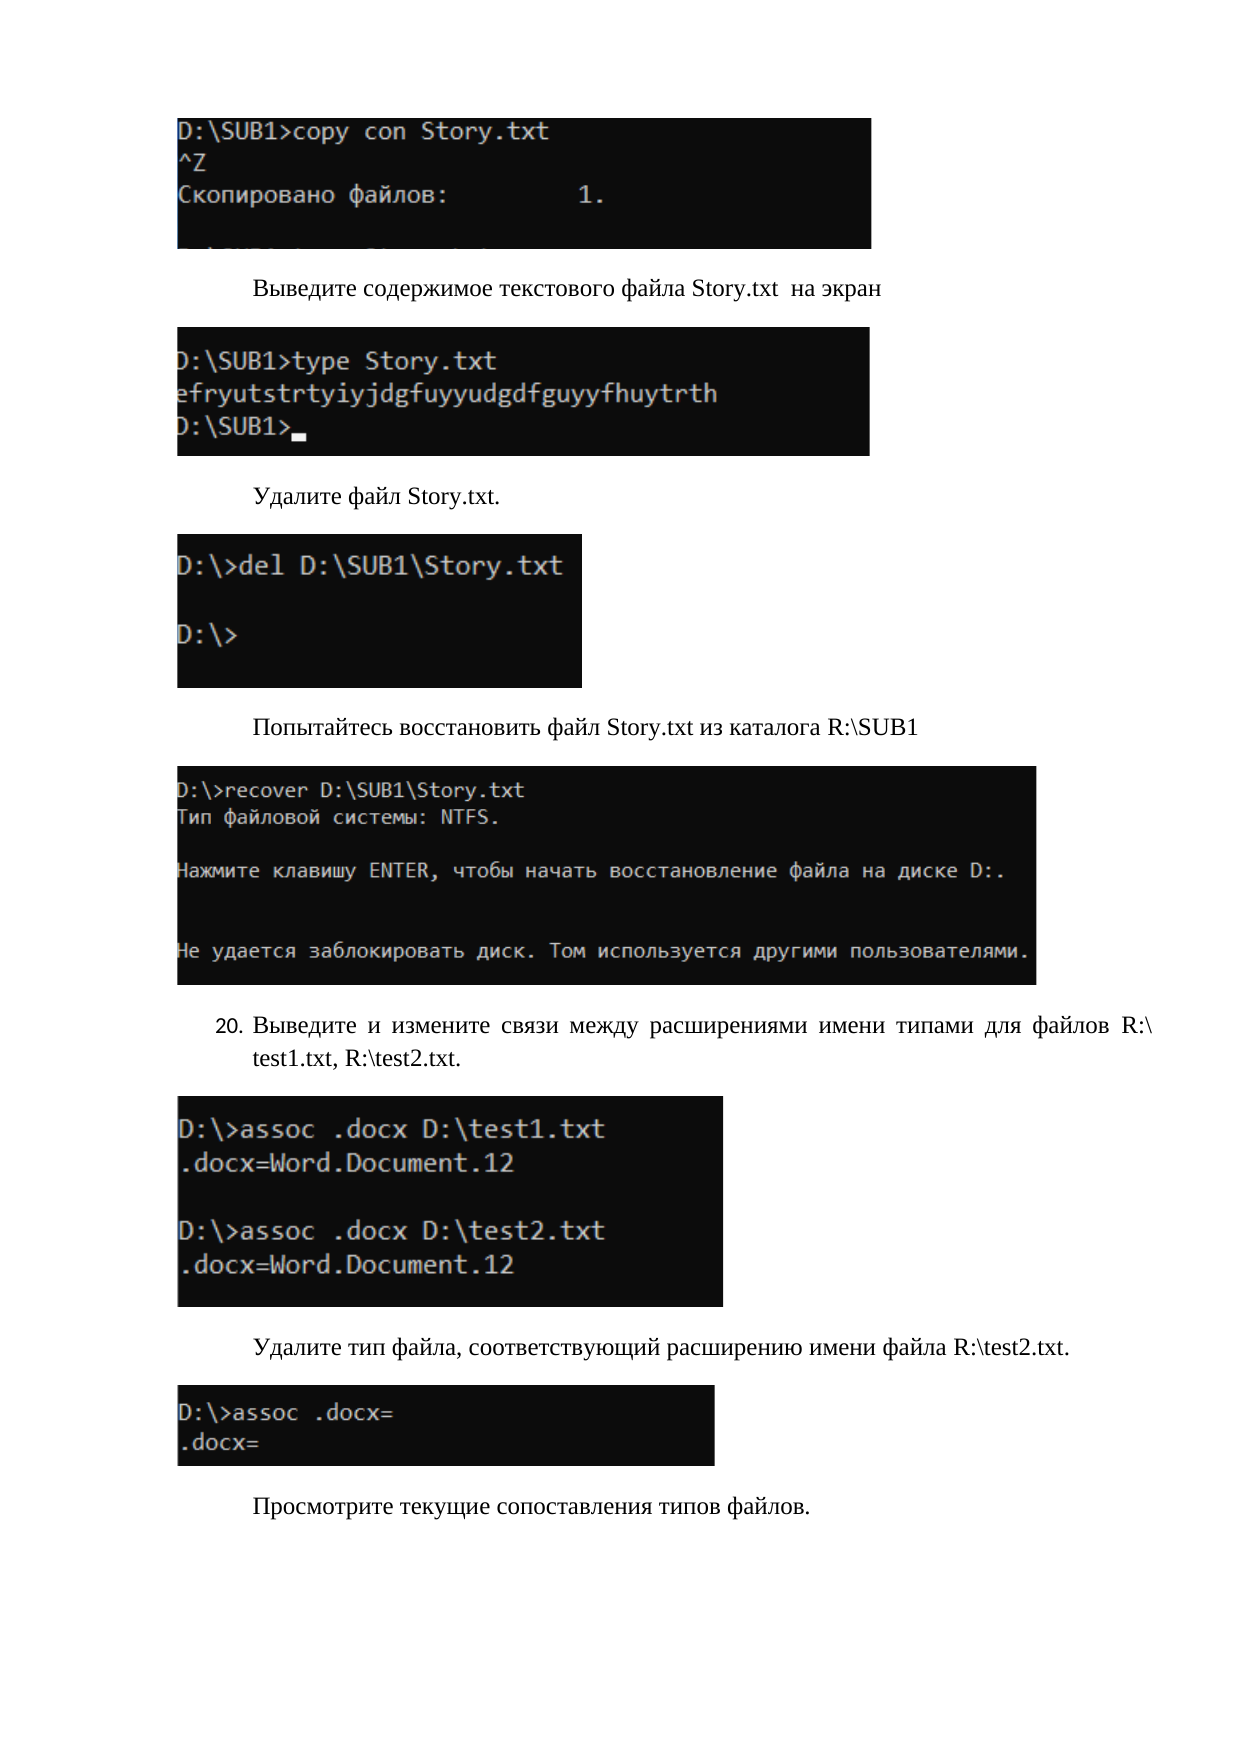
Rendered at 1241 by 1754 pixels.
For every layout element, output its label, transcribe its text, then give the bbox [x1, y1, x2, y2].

picture [177, 327, 870, 456]
text Просмотрите текущие сопоставления типов файлов. [252, 1491, 1152, 1519]
picture [177, 534, 582, 688]
list Выведите и измените связи между расширениями имени типами для файлов R:\test1.txt, R:\test2.txt. [215, 1010, 1152, 1072]
picture [177, 766, 1037, 985]
text Удалите тип файла, соответствующий расширению имени файла R:\test2.txt. [252, 1332, 1152, 1361]
list Удалите файл Story.txt. [252, 481, 1152, 509]
list Выведите содержимое текстового файла Story.txt на экран [252, 273, 1152, 302]
picture [177, 1385, 715, 1466]
picture [177, 1096, 724, 1307]
text Попытайтесь восстановить файл Story.txt из каталога R:\SUB1 [252, 712, 1152, 741]
picture [177, 118, 872, 249]
